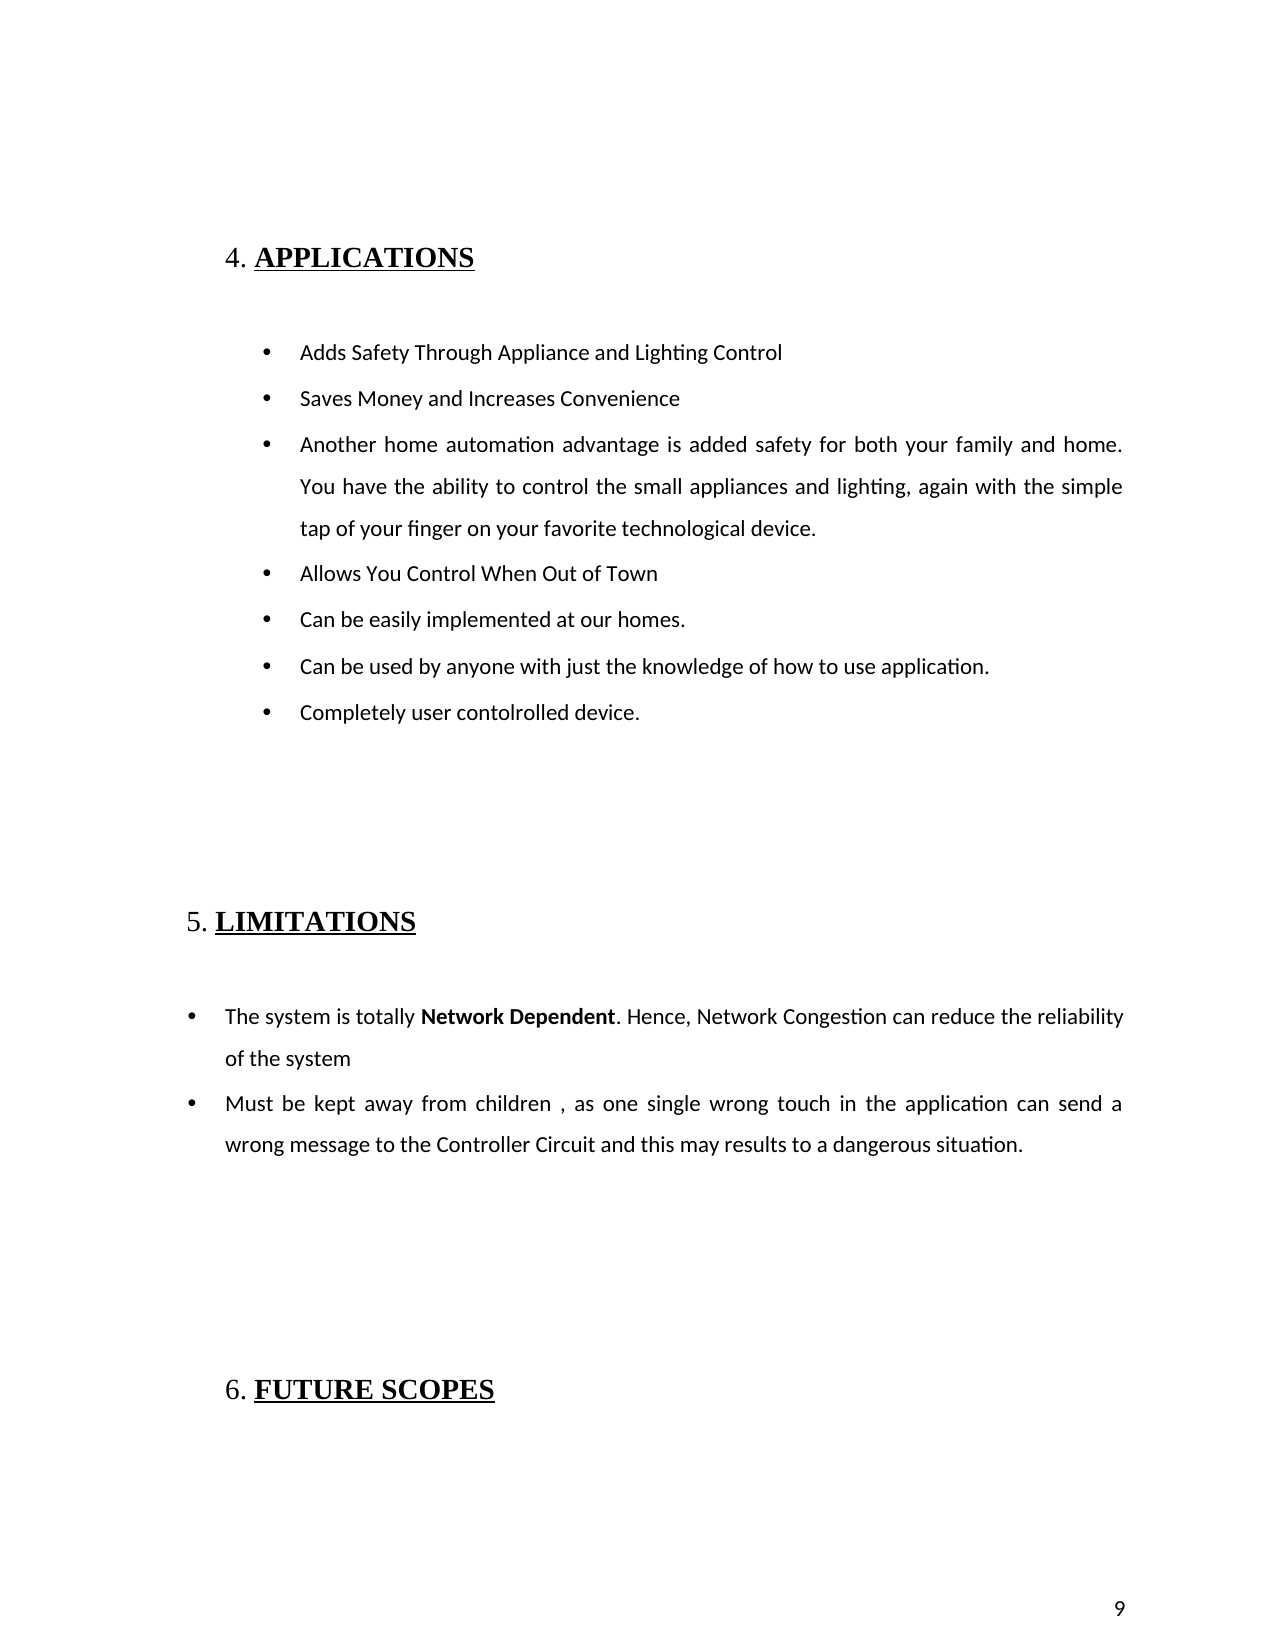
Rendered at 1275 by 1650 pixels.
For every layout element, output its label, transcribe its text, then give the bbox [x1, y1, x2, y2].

list Allows You Control When Out of Town [262, 558, 1125, 587]
text 6. FUTURE SCOPES [225, 1372, 1125, 1405]
list The system is totally Network Dependent. Hence, Network Congestion can reduce the reliability of the system [187, 1001, 1125, 1072]
list Must be kept away from children , as one single wrong touch in the application can send a wrong message to the Controller Circuit and this may results to a dangerous situation. [187, 1088, 1125, 1158]
list Completely user contolrolled device. [262, 697, 1125, 726]
list Can be used by anyone with just the knowledge of how to use application. [262, 651, 1125, 680]
list Adds Safety Through Appliance and Lighting Control [262, 337, 1125, 366]
list Another home automation advantage is added safety for both your family and home. You have the ability to control the small appliances and lighting, again with the simple tap of your finger on your favorite technological device. [262, 429, 1125, 542]
text 5. LIMITATIONS [186, 904, 1125, 938]
list Saves Money and Increases Convenience [262, 383, 1125, 412]
text 4. APPLICATIONS [225, 241, 1125, 274]
list Can be easily implemented at our homes. [262, 604, 1125, 634]
